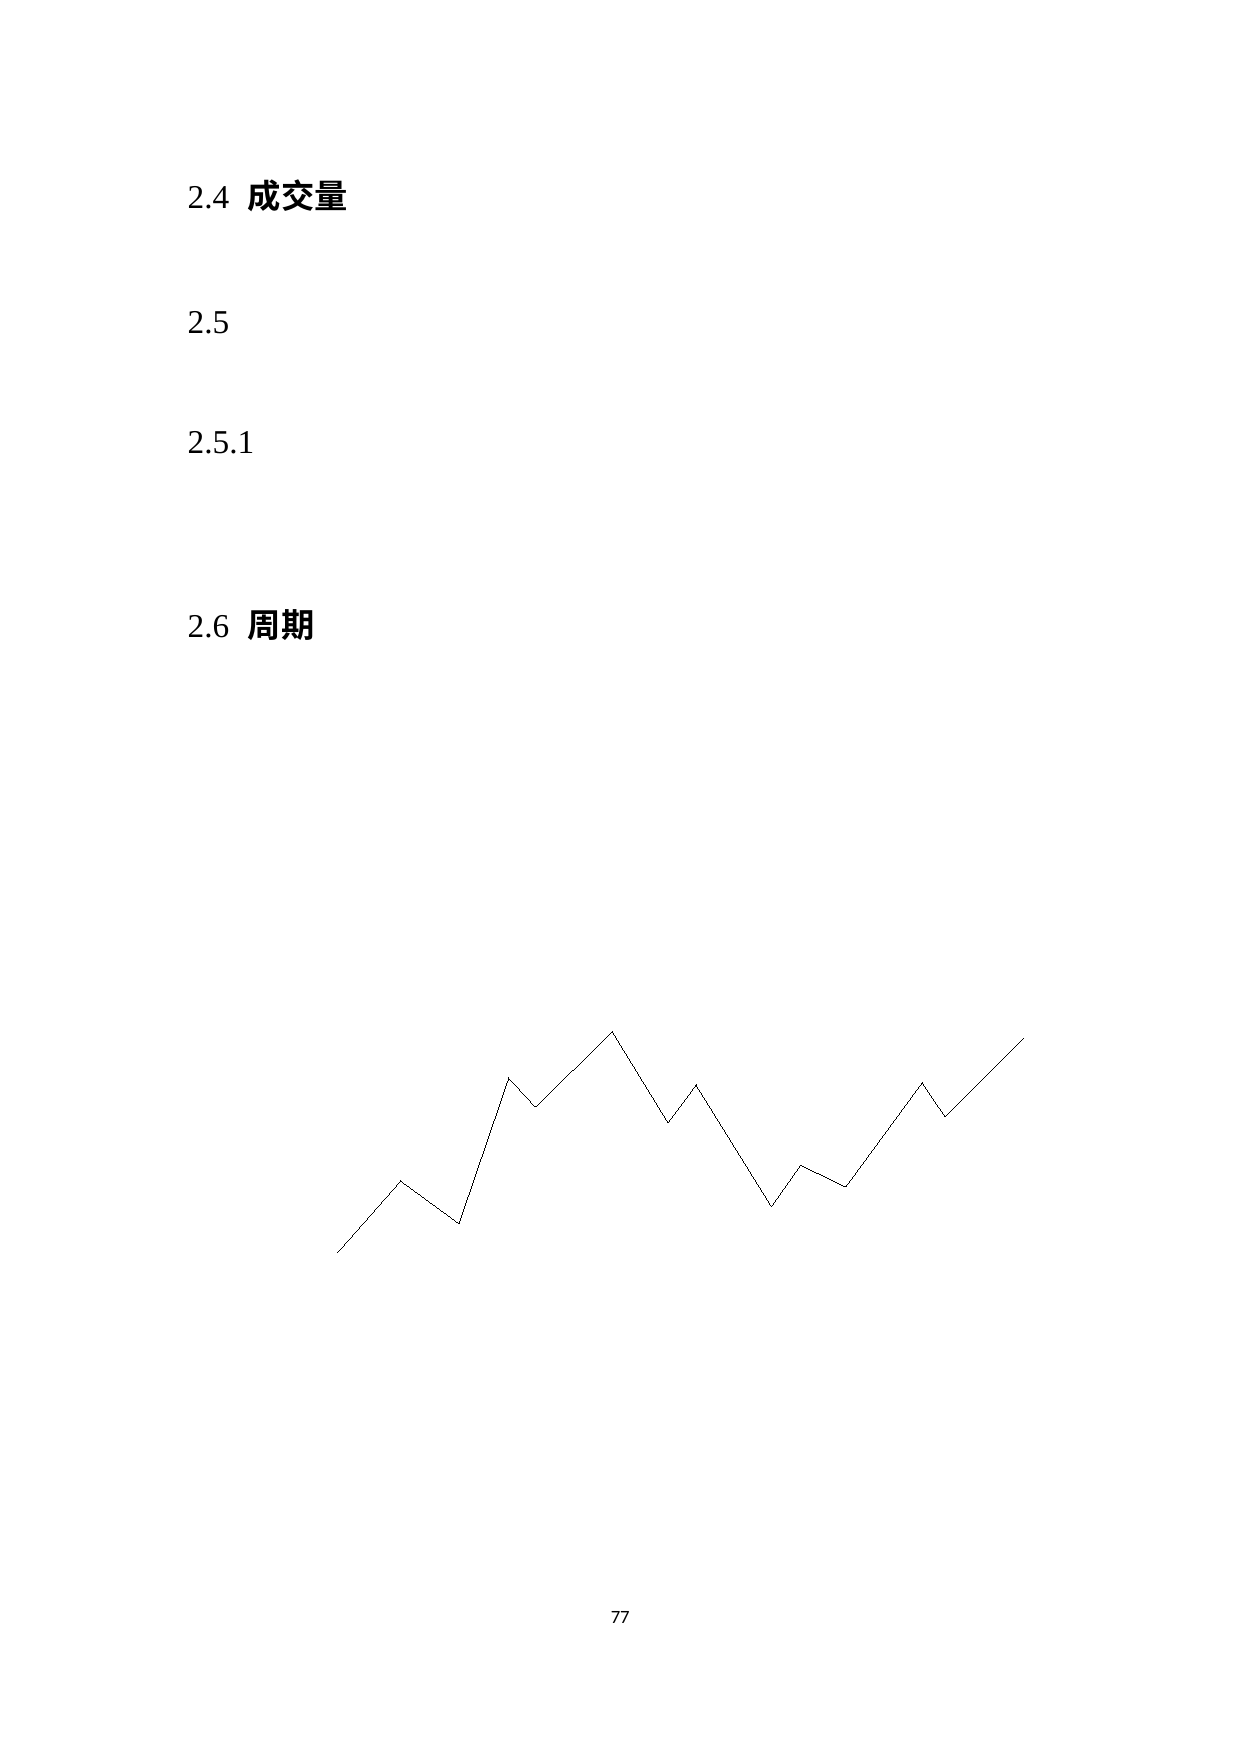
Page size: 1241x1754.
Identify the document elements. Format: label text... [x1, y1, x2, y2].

subtitle 成交量 [187, 162, 1053, 227]
subtitle 周期 [187, 591, 1053, 656]
